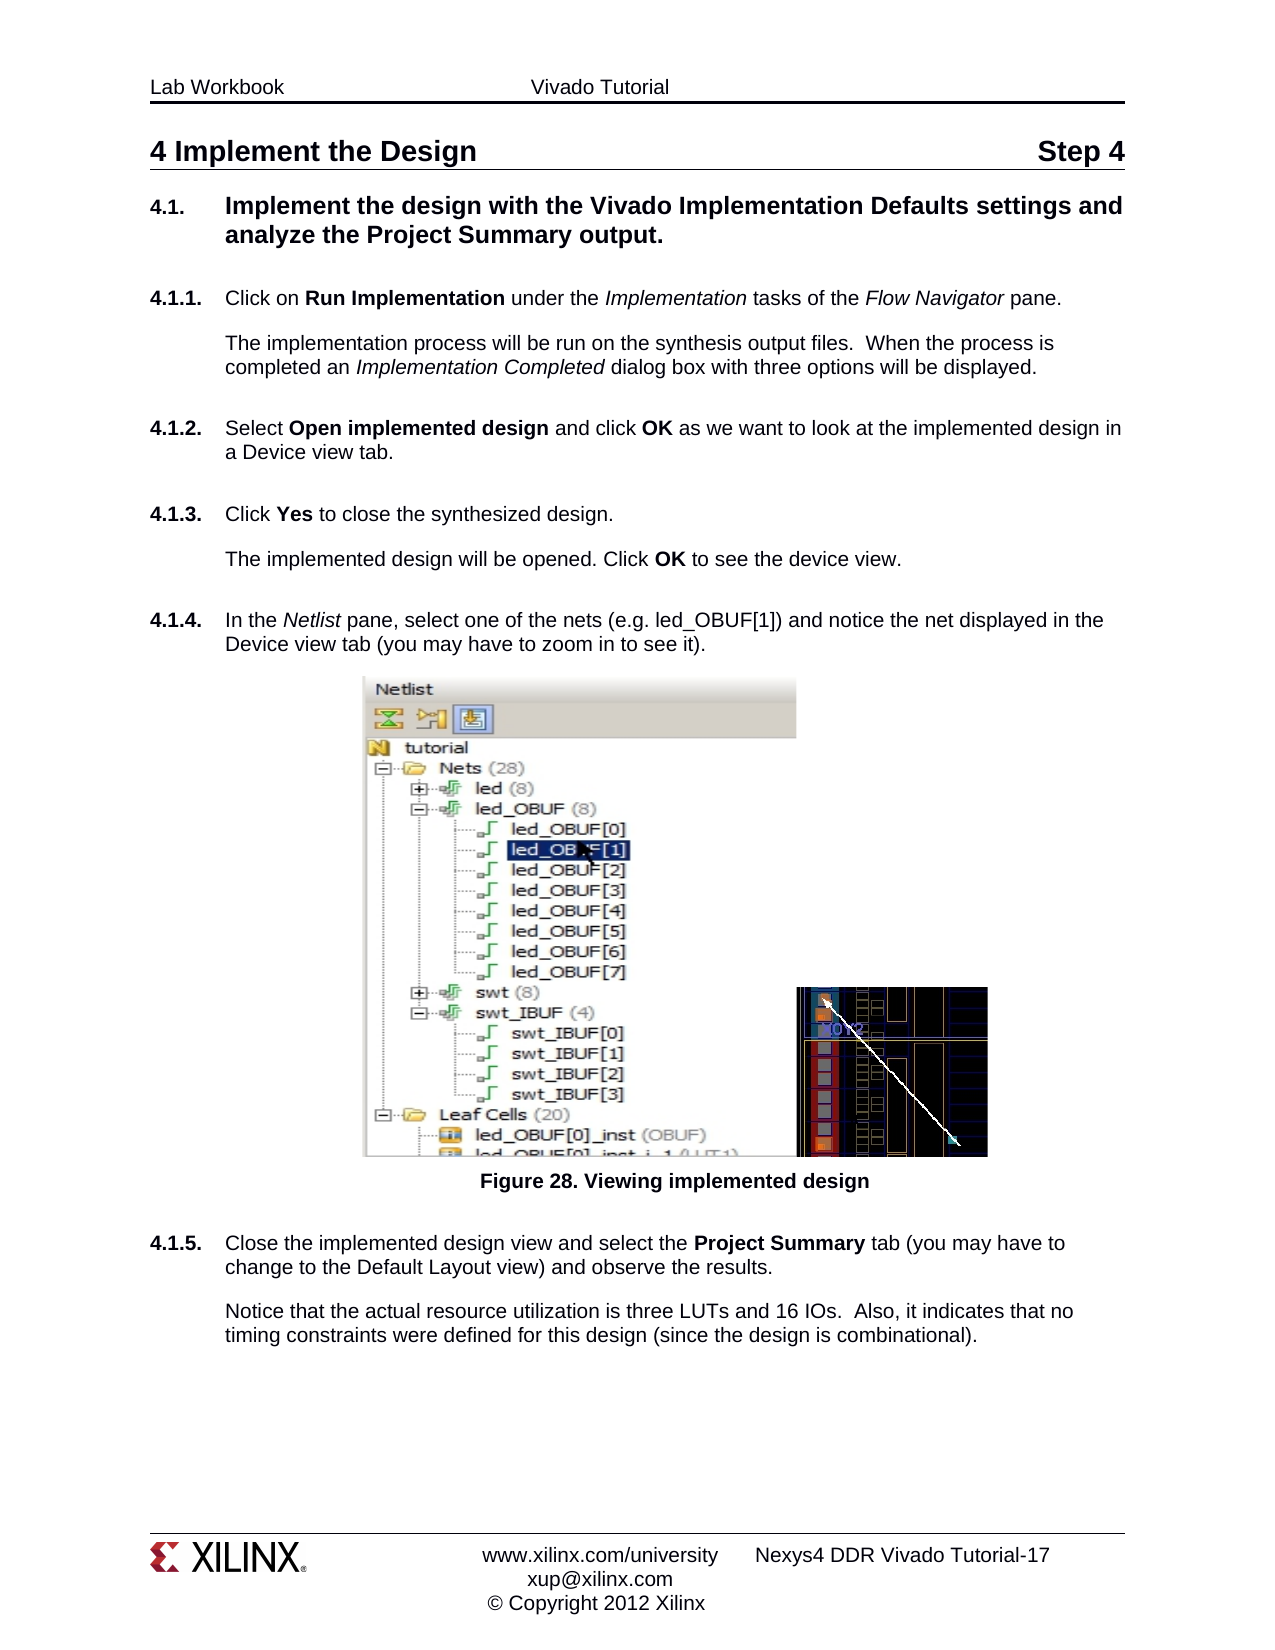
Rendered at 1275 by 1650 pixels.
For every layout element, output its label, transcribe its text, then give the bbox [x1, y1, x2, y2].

list Click Yes to close the synthesized design. [150, 502, 1125, 526]
list Implement the design with the Vivado Implementation Defaults settings and analyze the Project Summary output. [150, 191, 1125, 248]
list In the Netlist pane, select one of the nets (e.g. led_OBUF[1]) and notice the net displayed in the Device view tab (you may have to zoom in to see it). [150, 608, 1125, 656]
picture [150, 1542, 307, 1572]
text The implementation process will be run on the synthesis output files. When the process is completed an Implementation Completed dialog box with three options will be displayed. [225, 331, 1125, 379]
text Notice that the actual resource utilization is three LUTs and 16 IOs. Also, it indicates that no timing constraints were defined for this design (since the design is combinational). [225, 1299, 1125, 1347]
subtitle Implement the Design Step 4 [150, 133, 1125, 169]
list Close the implemented design view and select the Project Summary tab (you may have to change to the Default Layout view) and observe the results. [150, 1231, 1125, 1278]
list Click on Run Implementation under the Implementation tasks of the Flow Navigator pane. [150, 286, 1125, 310]
picture [362, 676, 988, 1157]
text The implemented design will be opened. Click OK to see the device view. [225, 546, 1125, 570]
text Figure 28. Viewing implemented design [225, 1169, 1125, 1193]
list Select Open implemented design and click OK as we want to look at the implemented design in a Device view tab. [150, 416, 1125, 464]
